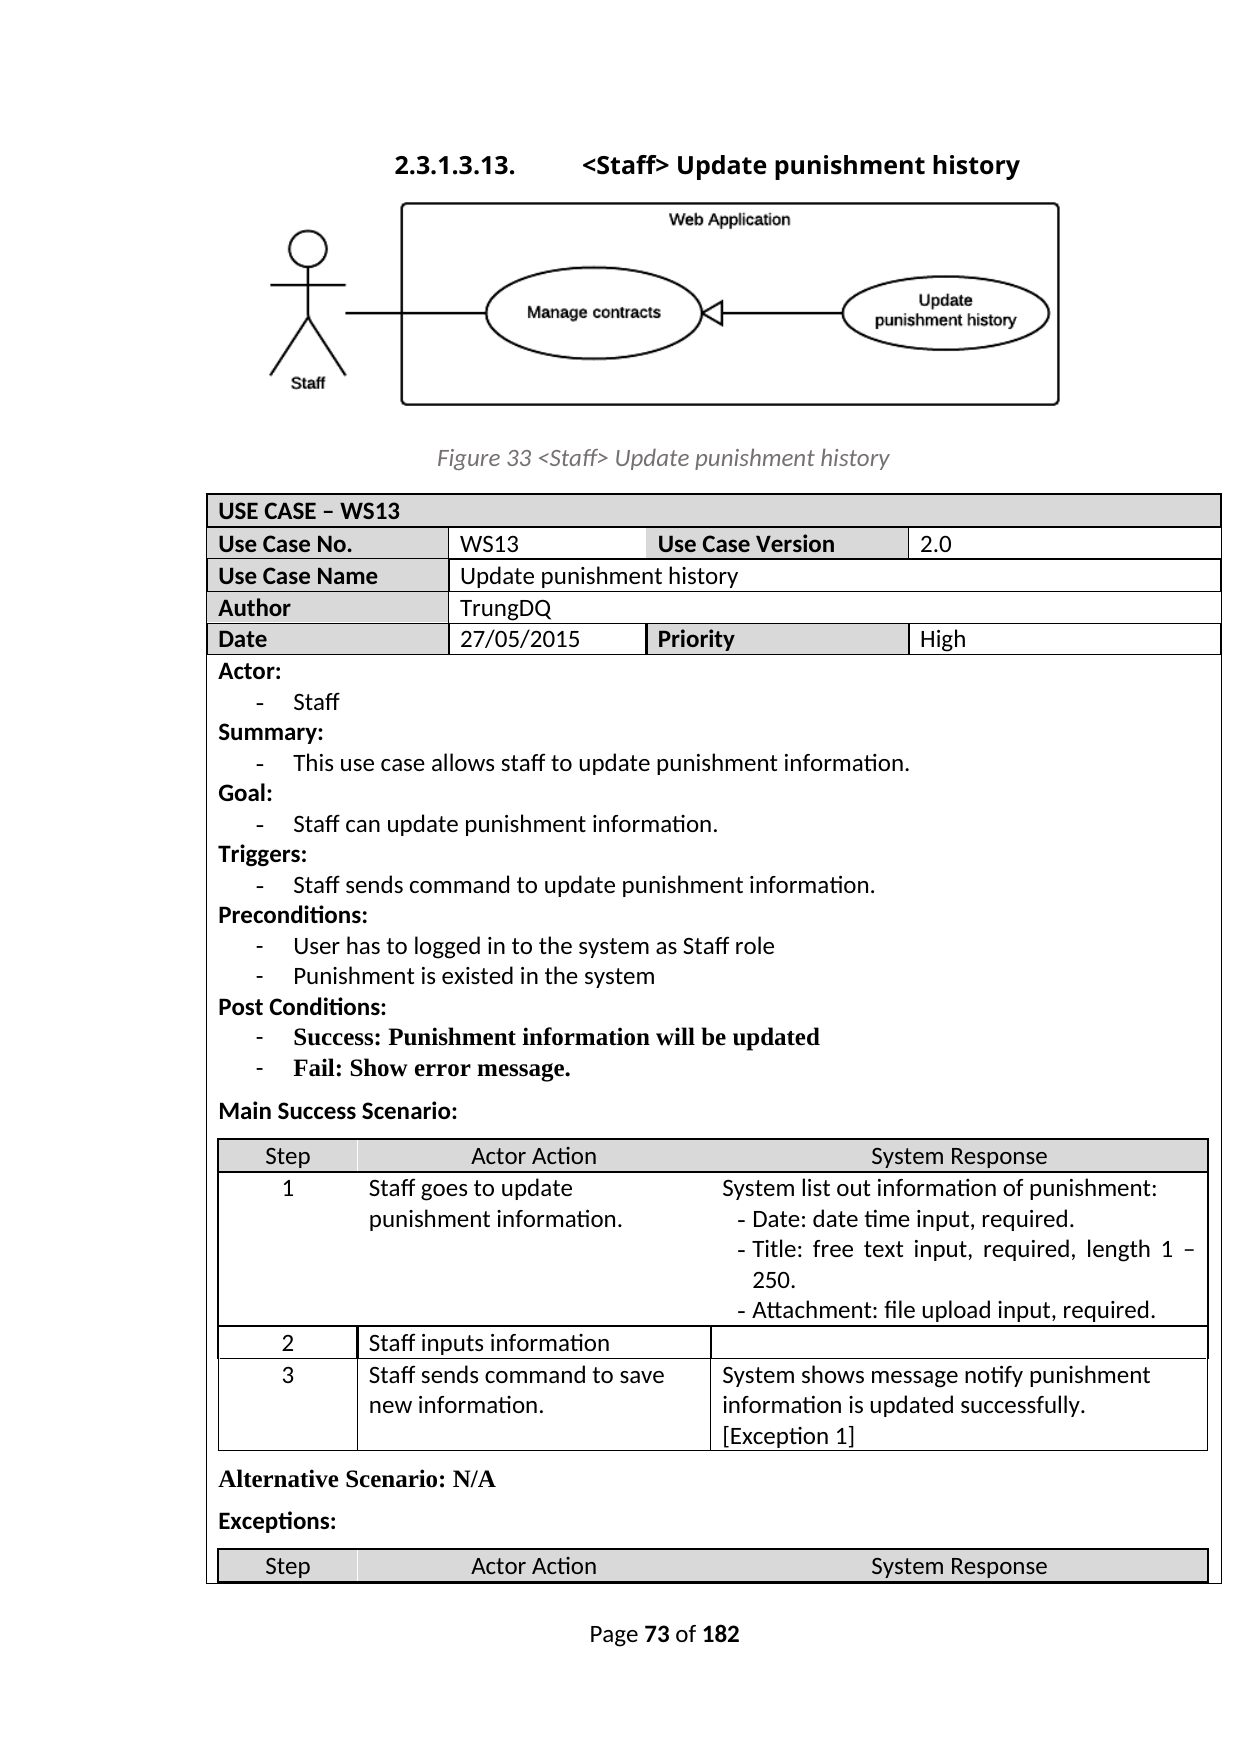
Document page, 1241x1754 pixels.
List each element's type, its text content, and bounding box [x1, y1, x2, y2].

picture [243, 184, 1086, 423]
table_cell Use Case Name [208, 559, 448, 591]
text Figure <Staff> Update punishment history [207, 442, 1122, 472]
table_cell TrungDQ [449, 592, 1221, 622]
table_cell WS13 [449, 528, 646, 558]
table_header USE CASE – WS13 [208, 495, 1220, 526]
table_cell Author [207, 592, 448, 622]
table_cell High [910, 624, 1220, 654]
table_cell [207, 655, 1221, 1583]
table_cell Use Case No. [207, 528, 448, 558]
table_cell Use Case Version [646, 528, 908, 558]
subtitle <Staff> Update punishment history [394, 148, 1122, 182]
table_cell Date [208, 624, 448, 654]
table_cell 2.0 [909, 528, 1221, 558]
table_cell 27/05/2015 [450, 624, 645, 654]
table_cell Priority [648, 624, 908, 654]
table_cell Update punishment history [450, 560, 1220, 591]
